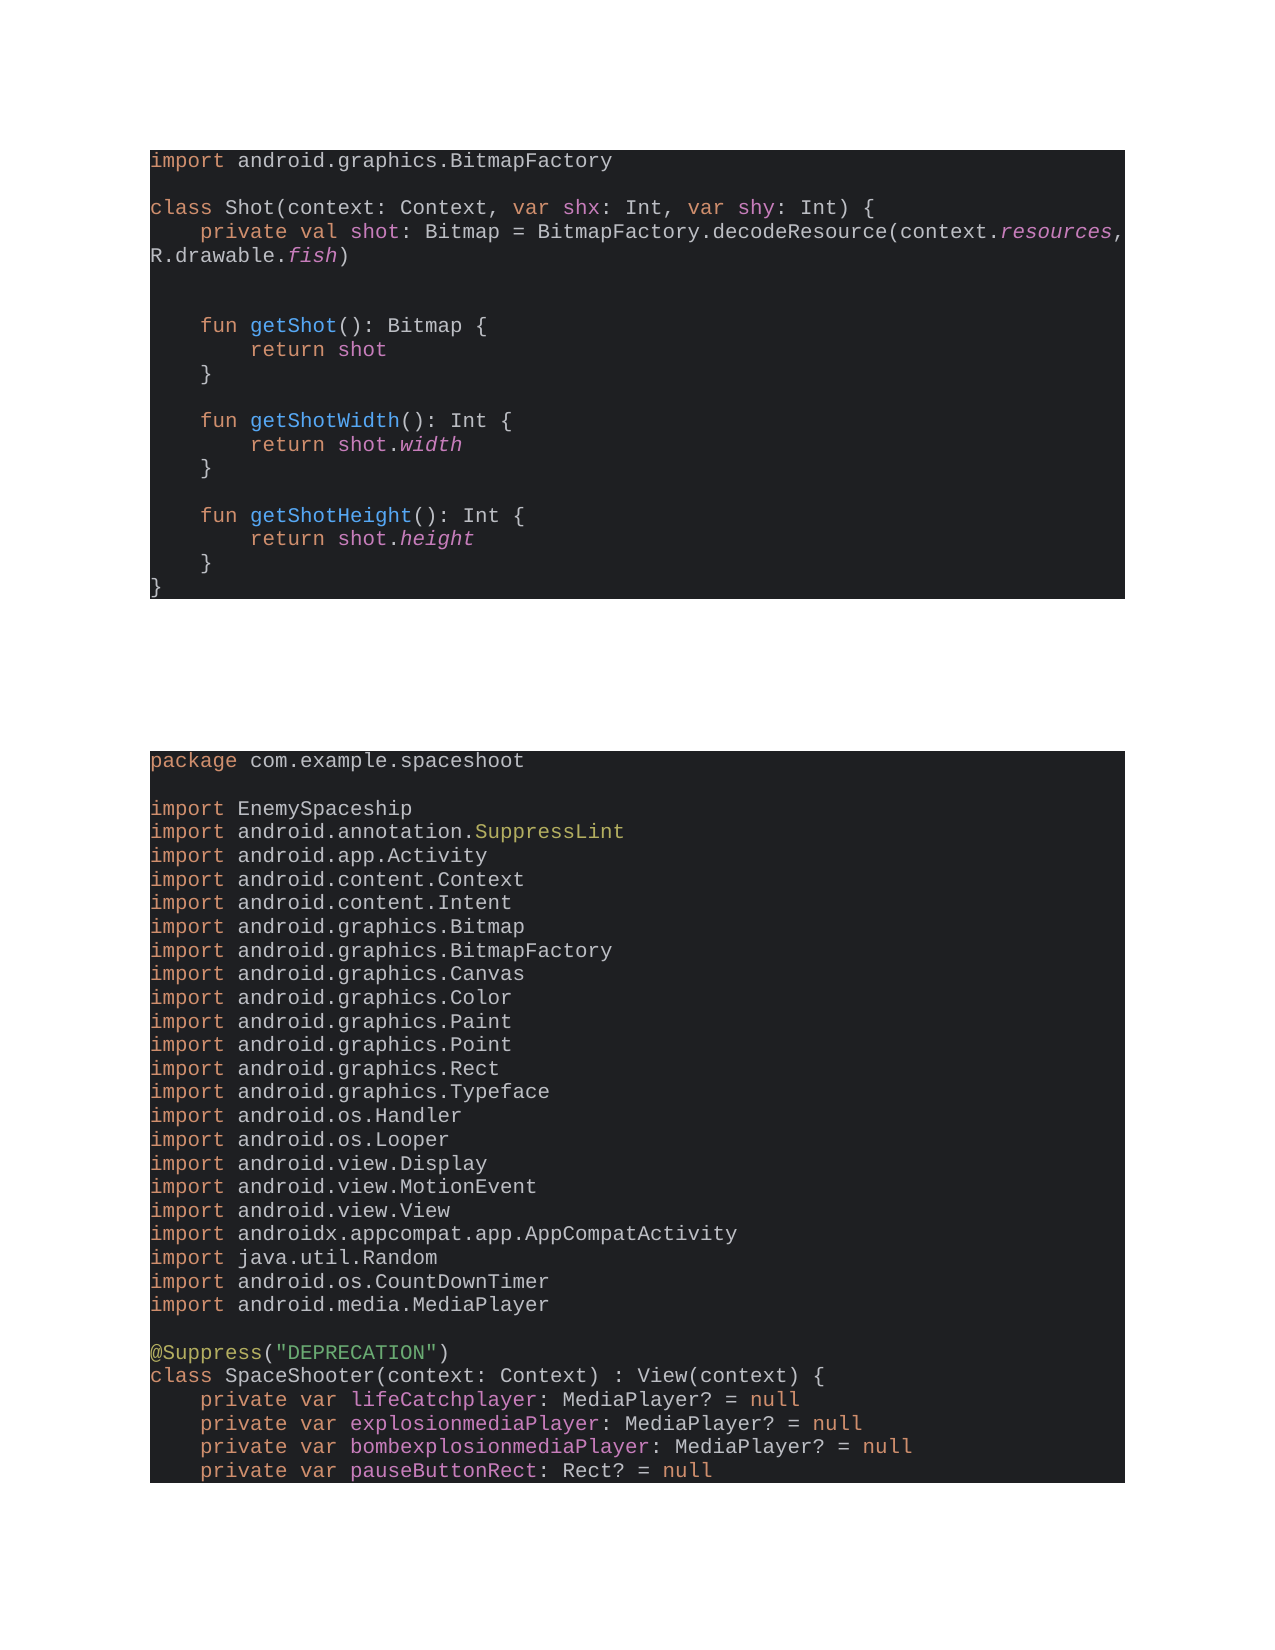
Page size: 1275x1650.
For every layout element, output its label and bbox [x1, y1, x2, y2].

text [150, 150, 1125, 599]
text [150, 751, 1125, 1483]
